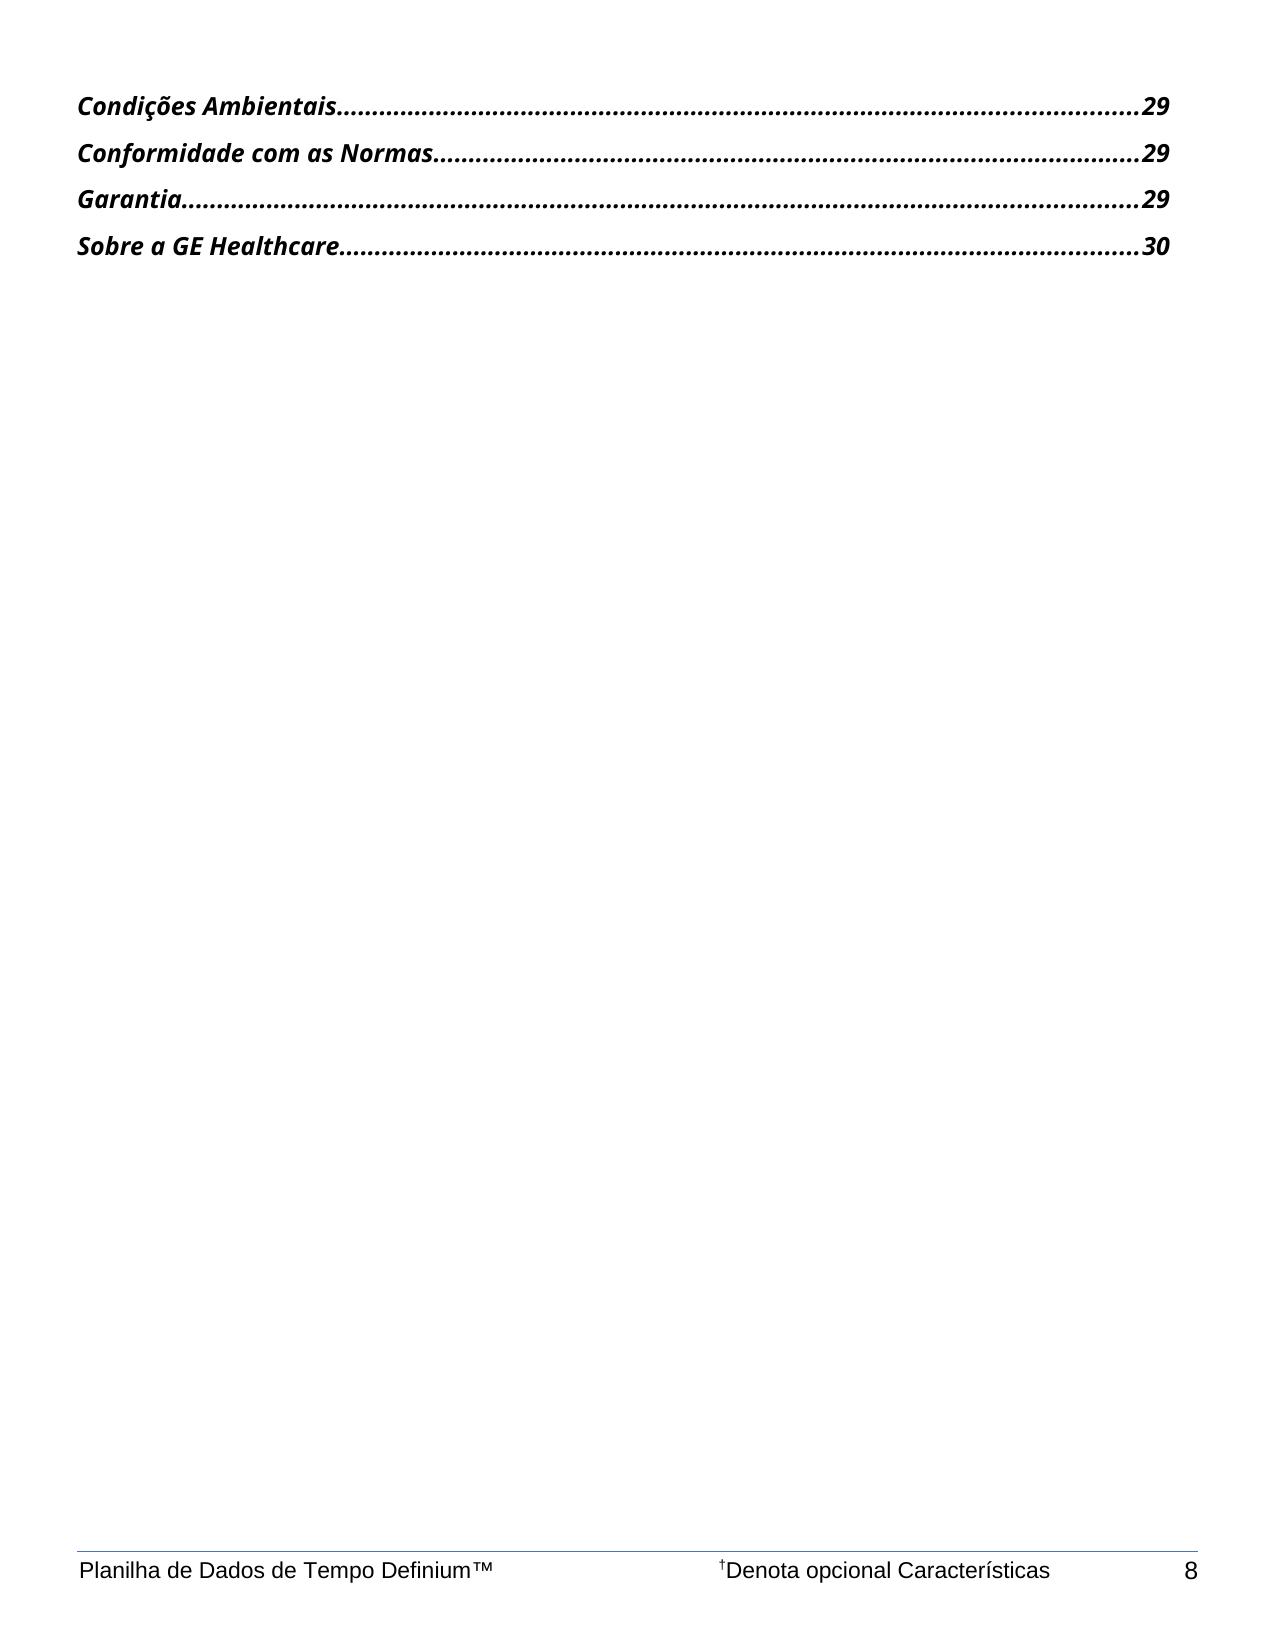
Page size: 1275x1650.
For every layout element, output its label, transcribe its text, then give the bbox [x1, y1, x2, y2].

text Sobre a GE Healthcare 30 [77, 228, 1198, 262]
text Garantia 29 [77, 182, 1198, 216]
text Conformidade com as Normas 29 [77, 135, 1198, 169]
text Condições Ambientais 29 [77, 89, 1198, 123]
